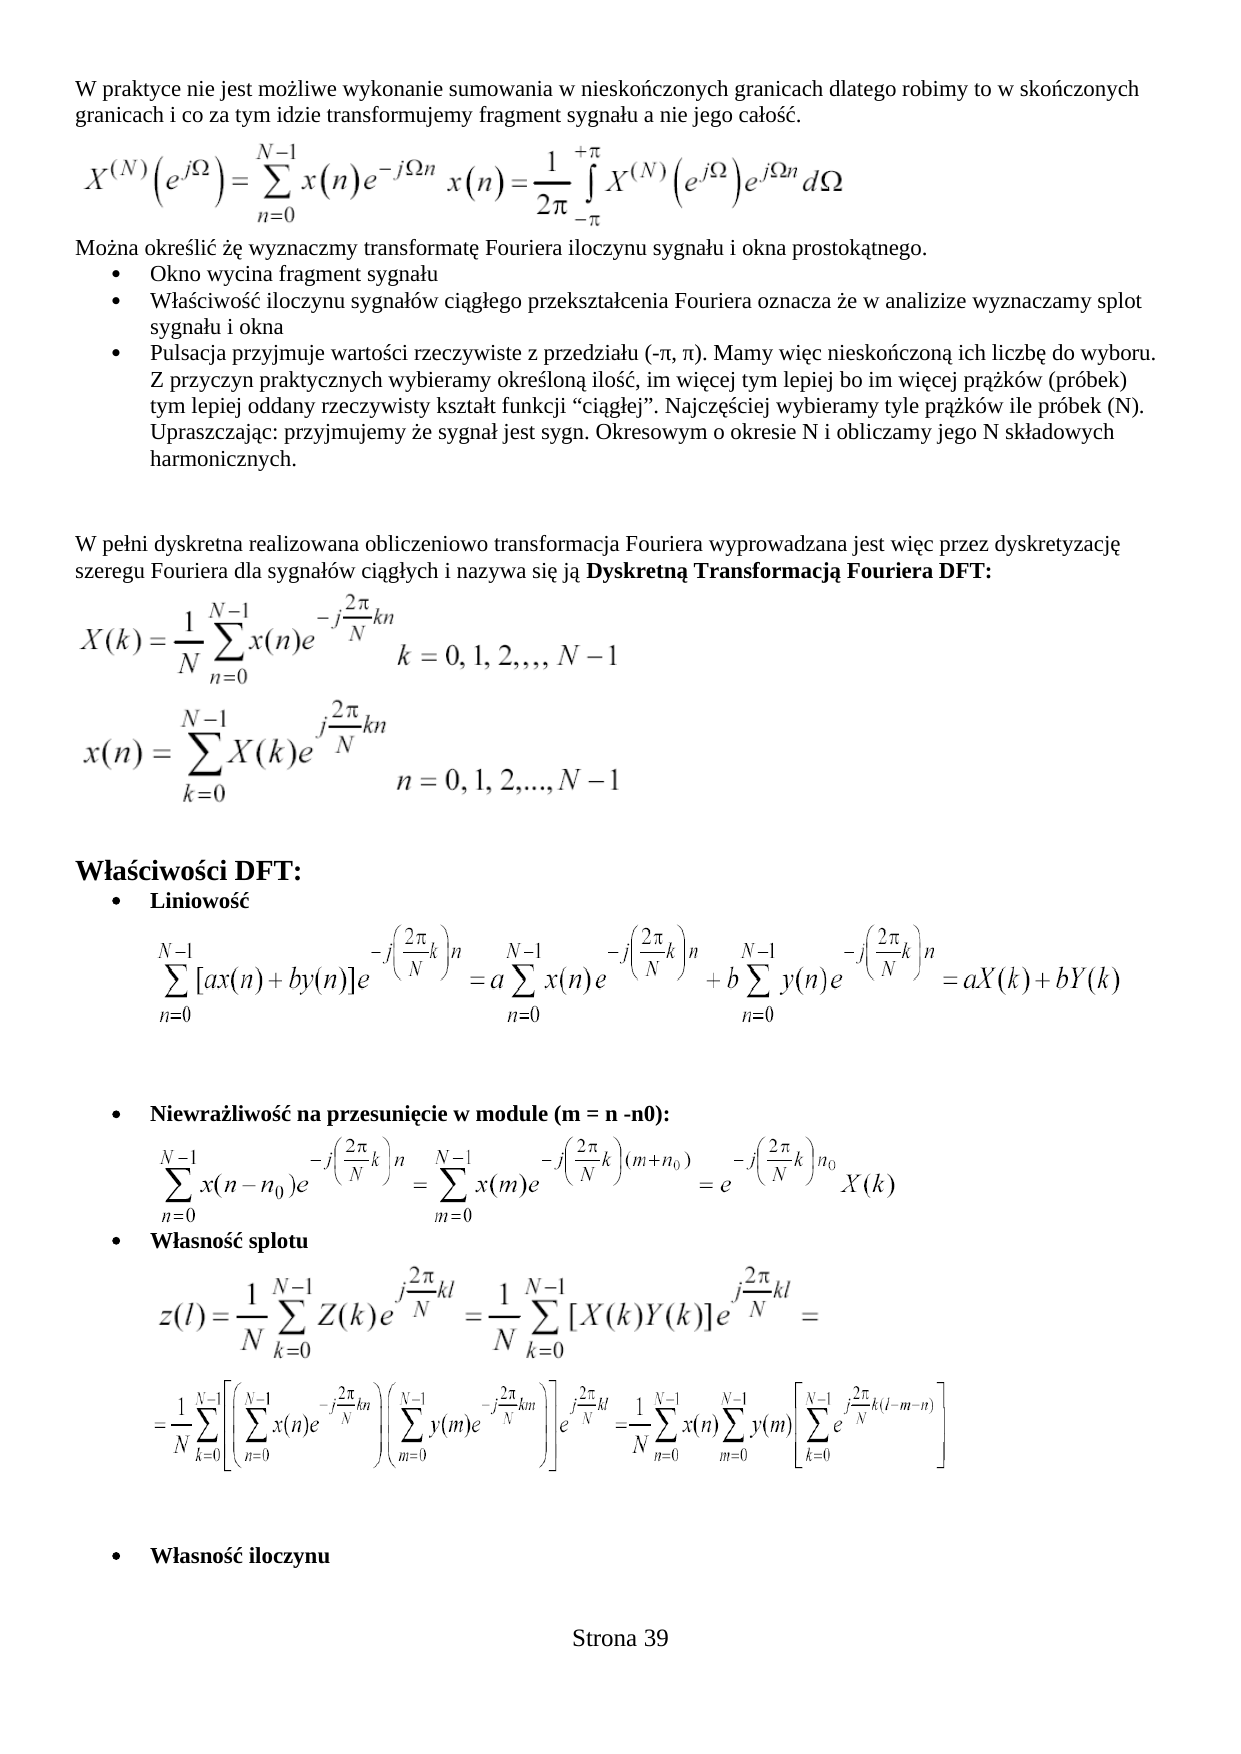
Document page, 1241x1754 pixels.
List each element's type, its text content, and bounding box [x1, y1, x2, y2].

picture [75, 127, 855, 234]
picture [75, 583, 622, 816]
picture [150, 913, 1125, 1038]
text W praktyce nie jest możliwe wykonanie sumowania w nieskończonych granicach dlatego robimy to w skończonych granicach i co za tym idzie transformujemy fragment sygnału a nie jego całość. [75, 75, 1165, 128]
list Okno wycina fragment sygnału [112, 260, 1165, 287]
list Własność splotu [112, 1227, 1165, 1253]
list Własność iloczynu [112, 1542, 1165, 1568]
list Właściwość iloczynu sygnałów ciągłego przekształcenia Fouriera oznacza że w analizize wyznaczamy splot sygnału i okna [112, 287, 1165, 339]
picture [150, 1126, 899, 1227]
picture [150, 1253, 954, 1483]
text Właściwości DFT: [75, 853, 1165, 887]
text W pełni dyskretna realizowana obliczeniowo transformacja Fouriera wyprowadzana jest więc przez dyskretyzację szeregu Fouriera dla sygnałów ciągłych i nazywa się ją Dyskretną Transformacją Fouriera DFT: [75, 530, 1165, 583]
list Niewrażliwość na przesunięcie w module (m = n -n0): [112, 1100, 1165, 1127]
list Pulsacja przyjmuje wartości rzeczywiste z przedziału (-π, π). Mamy więc nieskończoną ich liczbę do wyboru. Z przyczyn praktycznych wybieramy określoną ilość, im więcej tym lepiej bo im więcej prążków (próbek) tym lepiej oddany rzeczywisty kształt funkcji “ciągłej”. Najczęściej wybieramy tyle prążków ile próbek (N). Upraszczając: przyjmujemy że sygnał jest sygn. Okresowym o okresie N i obliczamy jego N składowych harmonicznych. [112, 339, 1165, 471]
